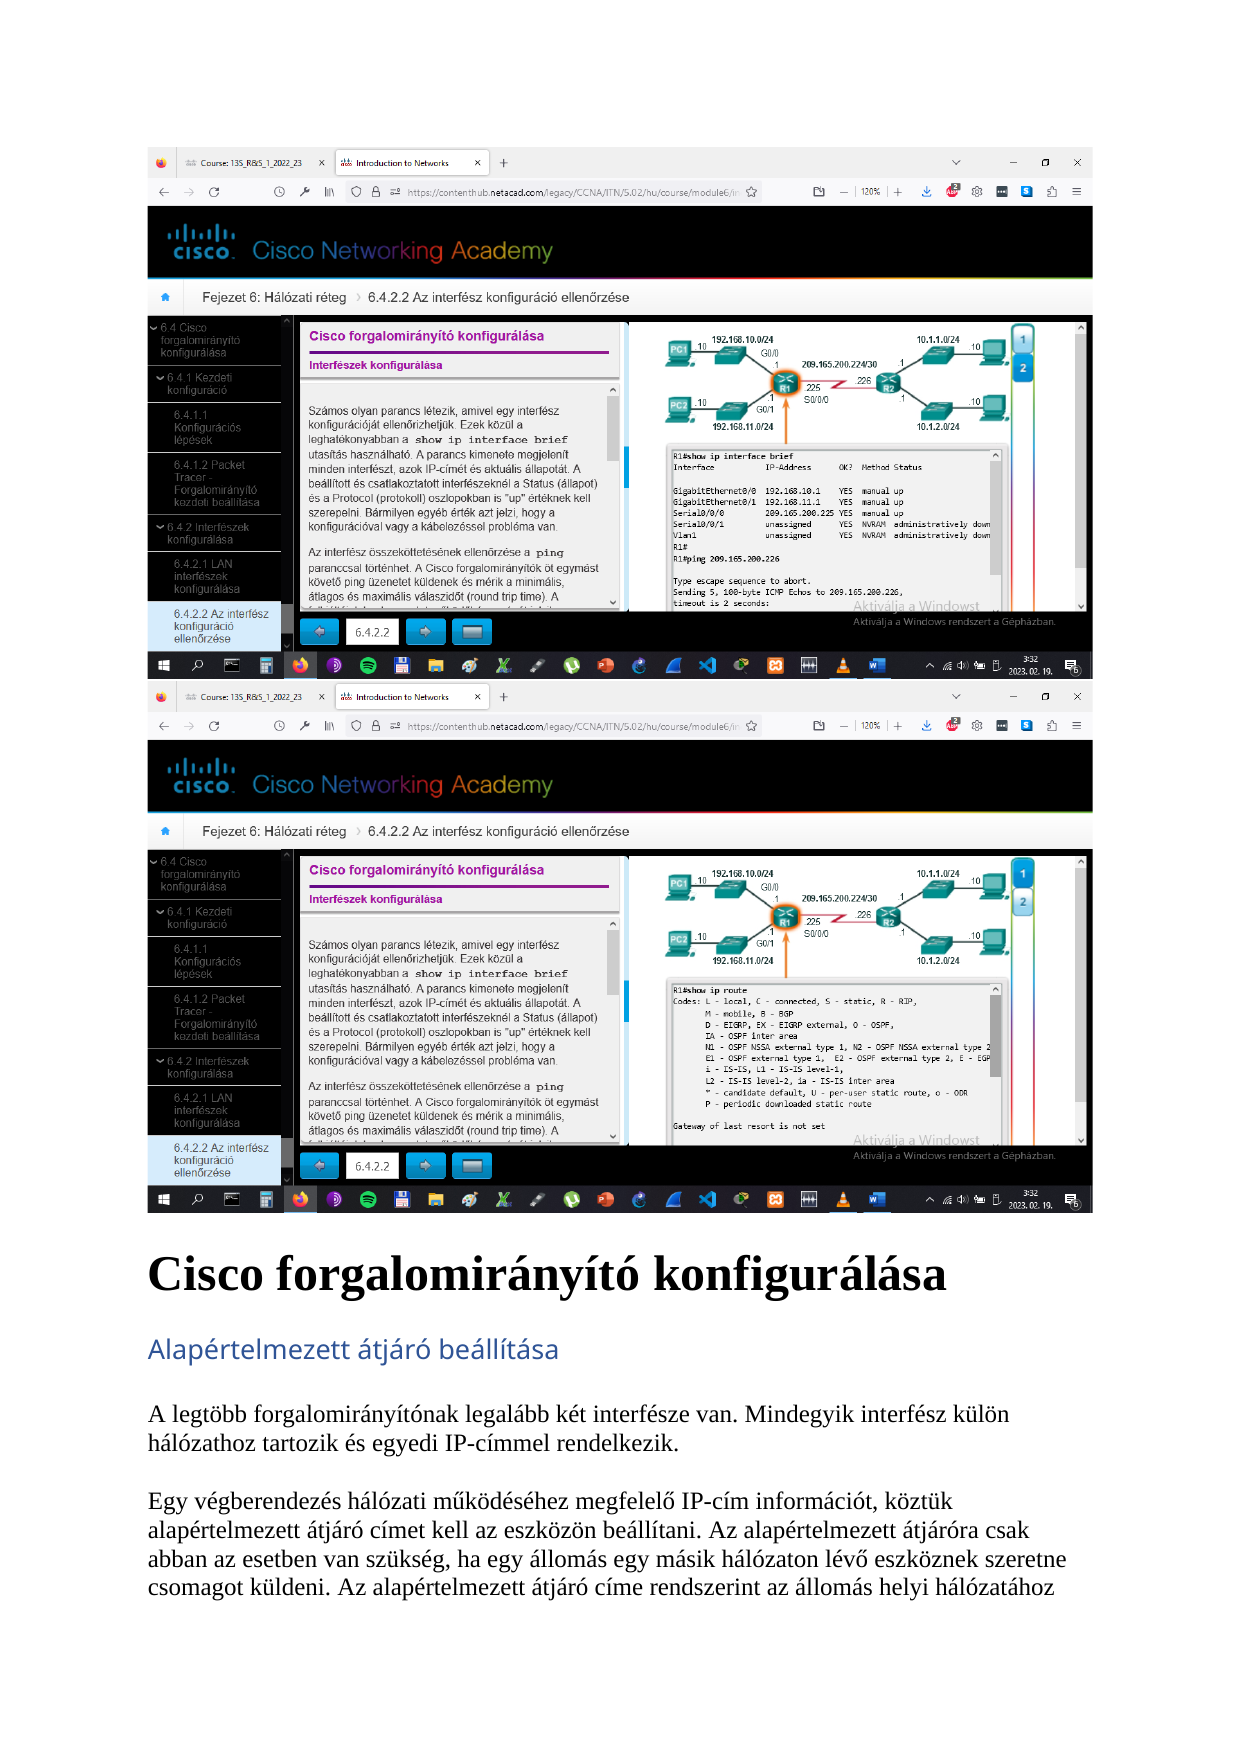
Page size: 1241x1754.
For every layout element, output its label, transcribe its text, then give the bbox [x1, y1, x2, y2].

subtitle Alapértelmezett átjáró beállítása [148, 1331, 1093, 1367]
subtitle Cisco forgalomirányító konfigurálása [148, 1244, 1093, 1301]
picture [147, 147, 1093, 679]
text A legtöbb forgalomirányítónak legalább két interfésze van. Mindegyik interfész külön hálózathoz tartozik és egyedi IP-címmel rendelkezik. [148, 1399, 1093, 1457]
picture [147, 681, 1093, 1213]
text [148, 1486, 1093, 1601]
